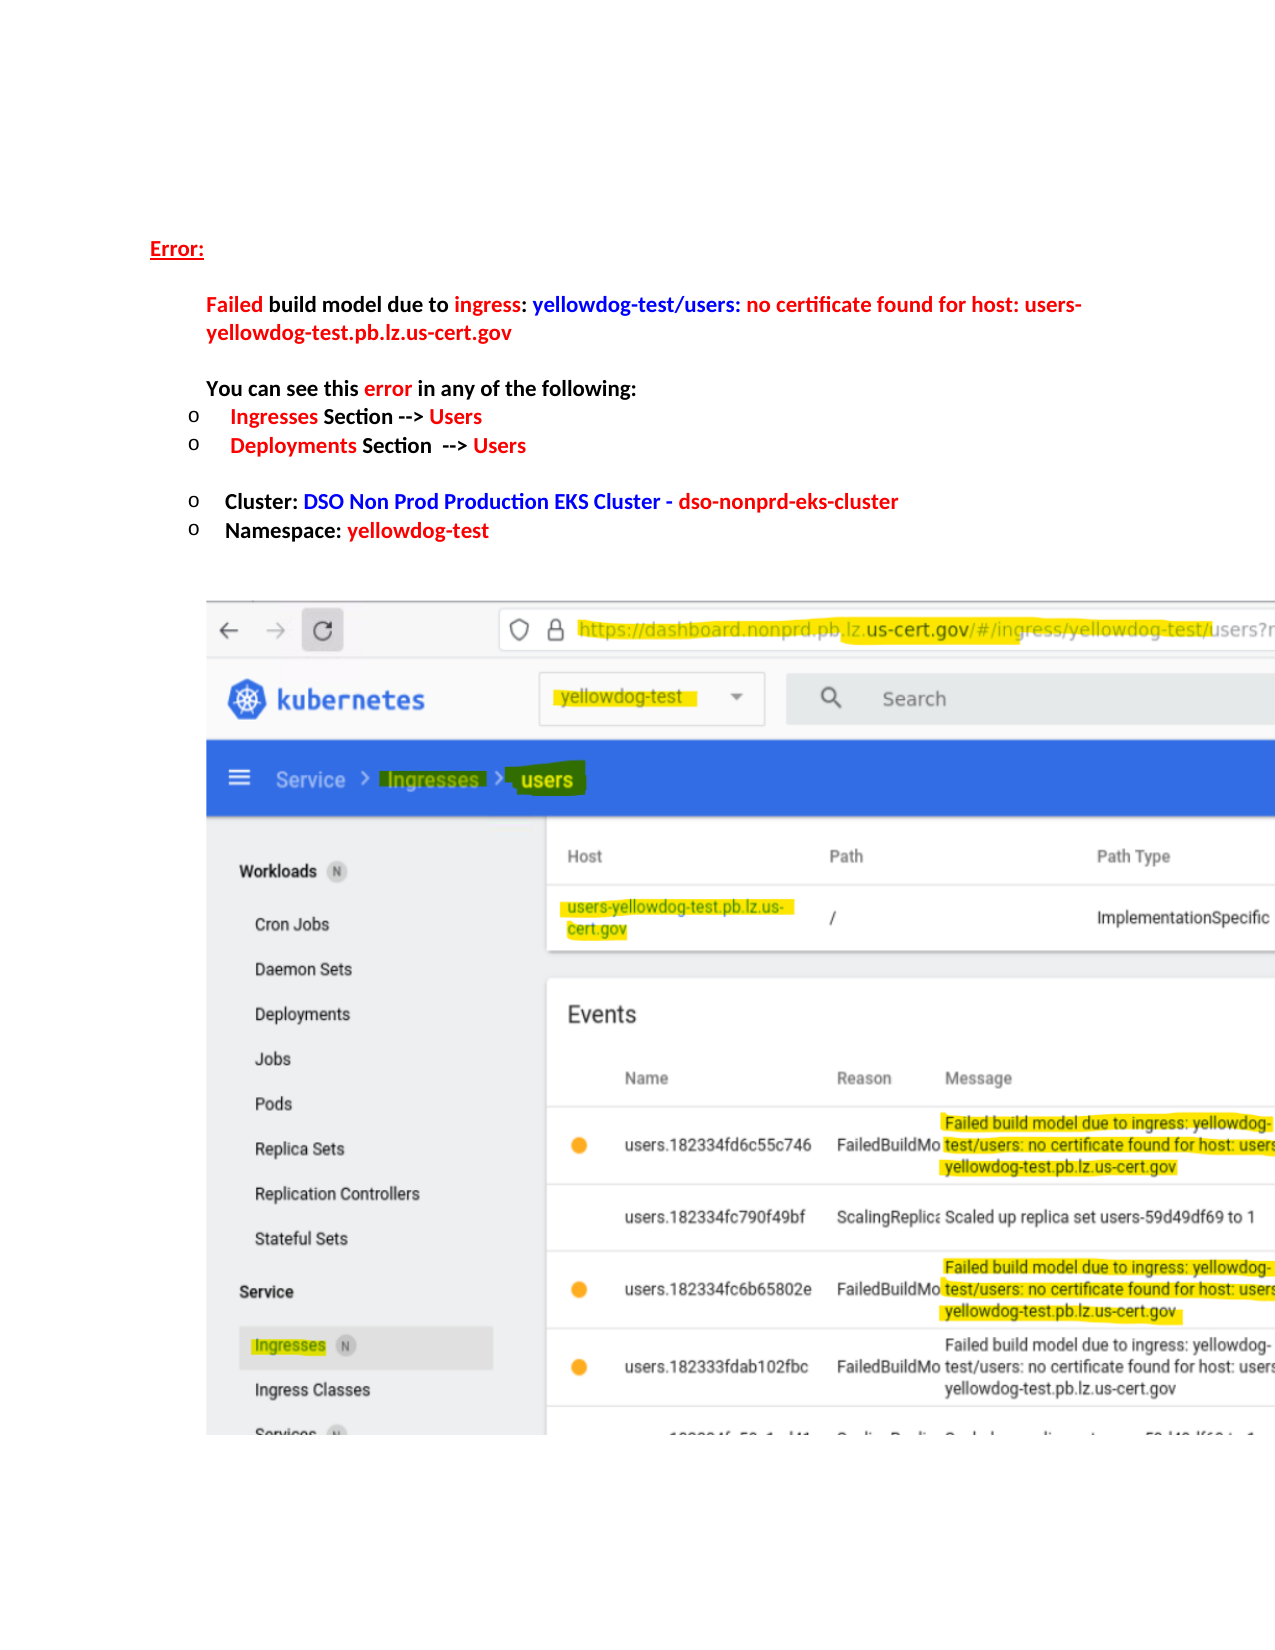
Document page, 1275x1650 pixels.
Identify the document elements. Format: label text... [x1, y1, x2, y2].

list Deployments Section --> Users [187, 431, 1125, 459]
list Namespace: yellowdog-test [187, 516, 1125, 544]
text You can see this error in any of the following: [206, 374, 1125, 402]
text Failed build model due to ingress: yellowdog-test/users: no certificate found for host: users-yellowdog-test.pb.lz.us-cert.gov [206, 290, 1125, 346]
picture [206, 600, 1275, 1435]
list Cluster: DSO Non Prod Production EKS Cluster - dso-nonprd-eks-cluster [187, 487, 1125, 516]
list Ingresses Section --> Users [187, 402, 1125, 431]
text Error: [150, 234, 1125, 262]
